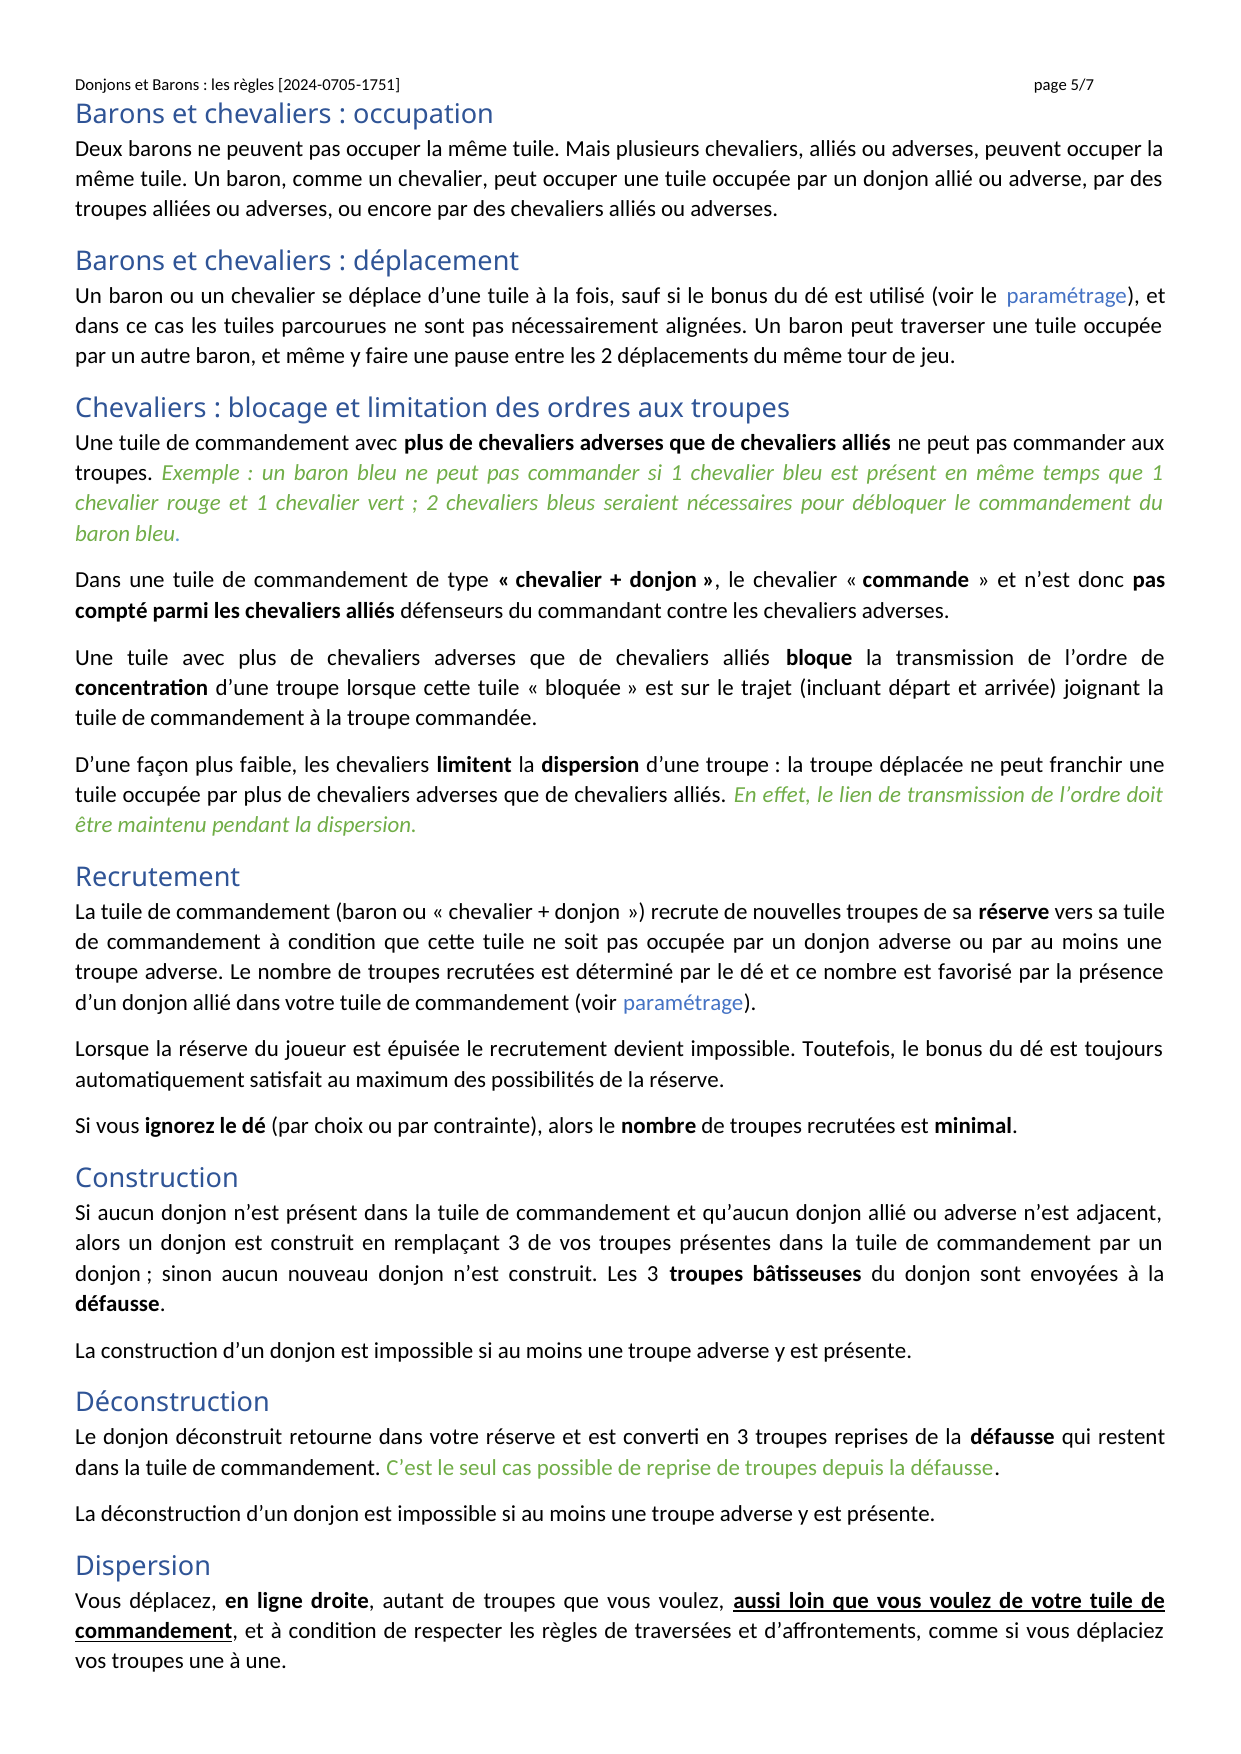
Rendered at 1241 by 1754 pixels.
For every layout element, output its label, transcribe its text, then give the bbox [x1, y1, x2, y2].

subtitle Barons et chevaliers : déplacement [75, 241, 1165, 278]
text Le donjon déconstruit retourne dans votre réserve et est converti en 3 troupes reprises de la défausse qui restent dans la tuile de commandement. C’est le seul cas possible de reprise de troupes depuis la défausse. [75, 1422, 1165, 1481]
text Si vous ignorez le dé (par choix ou par contrainte), alors le nombre de troupes recrutées est minimal. [75, 1112, 1165, 1139]
text Lorsque la réserve du joueur est épuisée le recrutement devient impossible. Toutefois, le bonus du dé est toujours automatiquement satisfait au maximum des possibilités de la réserve. [75, 1034, 1165, 1093]
subtitle Dispersion [75, 1546, 1165, 1583]
text Deux barons ne peuvent pas occuper la même tuile. Mais plusieurs chevaliers, alliés ou adverses, peuvent occuper la même tuile. Un baron, comme un chevalier, peut occuper une tuile occupée par un donjon allié ou adverse, par des troupes alliées ou adverses, ou encore par des chevaliers alliés ou adverses. [75, 134, 1165, 222]
text La déconstruction d’un donjon est impossible si au moins une troupe adverse y est présente. [75, 1499, 1165, 1527]
subtitle Recrutement [75, 857, 1165, 894]
text La construction d’un donjon est impossible si au moins une troupe adverse y est présente. [75, 1336, 1165, 1364]
text Une tuile avec plus de chevaliers adverses que de chevaliers alliés bloque la transmission de l’ordre de concentration d’une troupe lorsque cette tuile « bloquée » est sur le trajet (incluant départ et arrivée) joignant la tuile de commandement à la troupe commandée. [75, 643, 1165, 731]
subtitle Déconstruction [75, 1383, 1165, 1419]
text Dans une tuile de commandement de type « chevalier + donjon », le chevalier « commande » et n’est donc pas compté parmi les chevaliers alliés défenseurs du commandant contre les chevaliers adverses. [75, 566, 1165, 624]
text Si aucun donjon n’est présent dans la tuile de commandement et qu’aucun donjon allié ou adverse n’est adjacent, alors un donjon est construit en remplaçant 3 de vos troupes présentes dans la tuile de commandement par un donjon ; sinon aucun nouveau donjon n’est construit. Les 3 troupes bâtisseuses du donjon sont envoyées à la défausse. [75, 1198, 1165, 1317]
subtitle Barons et chevaliers : occupation [75, 94, 1165, 131]
text Vous déplacez, en ligne droite, autant de troupes que vous voulez, aussi loin que vous voulez de votre tuile de commandement, et à condition de respecter les règles de traversées et d’affrontements, comme si vous déplaciez vos troupes une à une. [75, 1586, 1165, 1674]
text Une tuile de commandement avec plus de chevaliers adverses que de chevaliers alliés ne peut pas commander aux troupes. Exemple : un baron bleu ne peut pas commander si 1 chevalier bleu est présent en même temps que 1 chevalier rouge et 1 chevalier vert ; 2 chevaliers bleus seraient nécessaires pour débloquer le commandement du baron bleu. [75, 428, 1165, 547]
text Un baron ou un chevalier se déplace d’une tuile à la fois, sauf si le bonus du dé est utilisé (voir le paramétrage), et dans ce cas les tuiles parcourues ne sont pas nécessairement alignées. Un baron peut traverser une tuile occupée par un autre baron, et même y faire une pause entre les 2 déplacements du même tour de jeu. [75, 281, 1165, 369]
text La tuile de commandement (baron ou « chevalier + donjon ») recrute de nouvelles troupes de sa réserve vers sa tuile de commandement à condition que cette tuile ne soit pas occupée par un donjon adverse ou par au moins une troupe adverse. Le nombre de troupes recrutées est déterminé par le dé et ce nombre est favorisé par la présence d’un donjon allié dans votre tuile de commandement (voir paramétrage). [75, 897, 1165, 1016]
subtitle Chevaliers : blocage et limitation des ordres aux troupes [75, 388, 1165, 425]
text D’une façon plus faible, les chevaliers limitent la dispersion d’une troupe : la troupe déplacée ne peut franchir une tuile occupée par plus de chevaliers adverses que de chevaliers alliés. En effet, le lien de transmission de l’ordre doit être maintenu pendant la dispersion. [75, 750, 1165, 838]
subtitle Construction [75, 1158, 1165, 1195]
